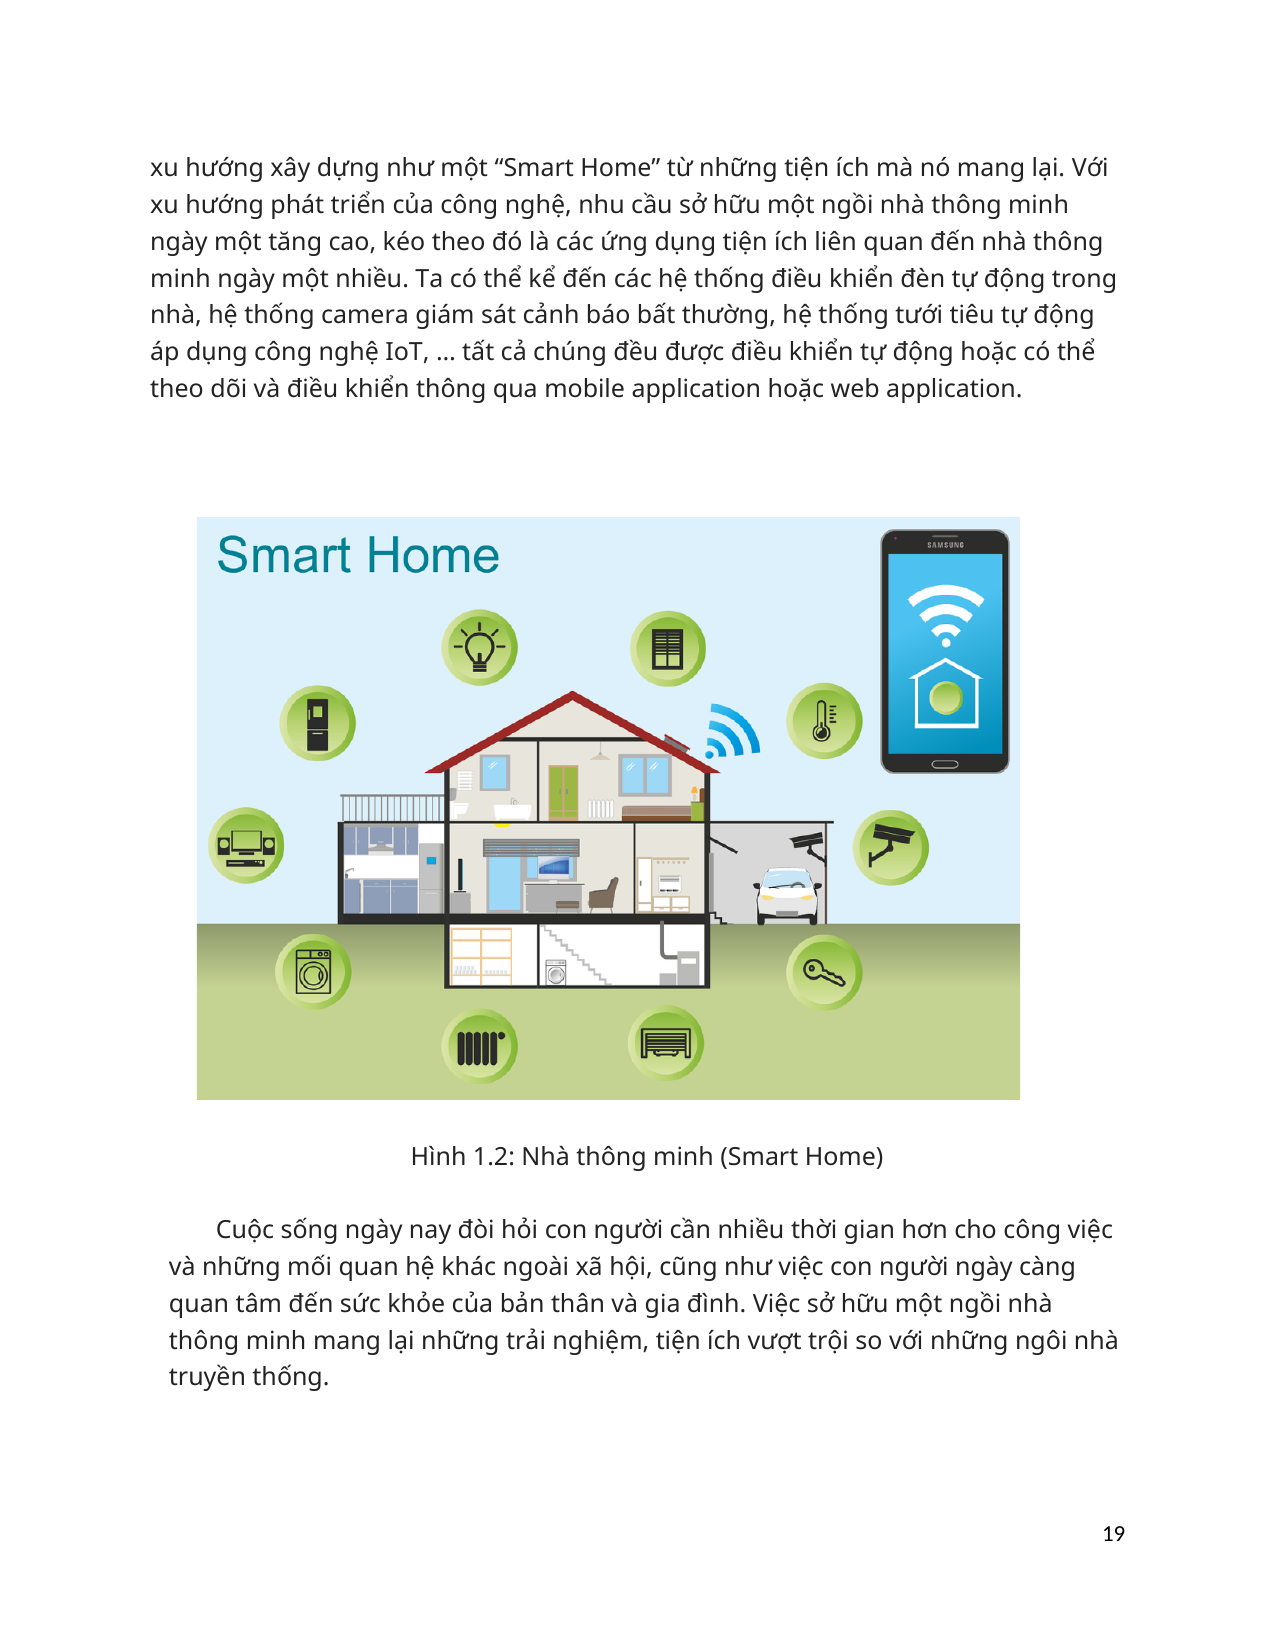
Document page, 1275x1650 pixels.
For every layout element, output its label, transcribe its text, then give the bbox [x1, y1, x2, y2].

text Cuộc sống ngày nay đòi hỏi con người cần nhiều thời gian hơn cho công việc và những mối quan hệ khác ngoài xã hội, cũng như việc con người ngày càng quan tâm đến sức khỏe của bản thân và gia đình. Việc sở hữu một ngồi nhà thông minh mang lại những trải nghiệm, tiện ích vượt trội so với những ngôi nhà truyền thống. [169, 1212, 1125, 1393]
text Hình 1.2: Nhà thông minh (Smart Home) [169, 1138, 1125, 1172]
picture [196, 517, 1021, 1100]
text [150, 150, 1125, 405]
